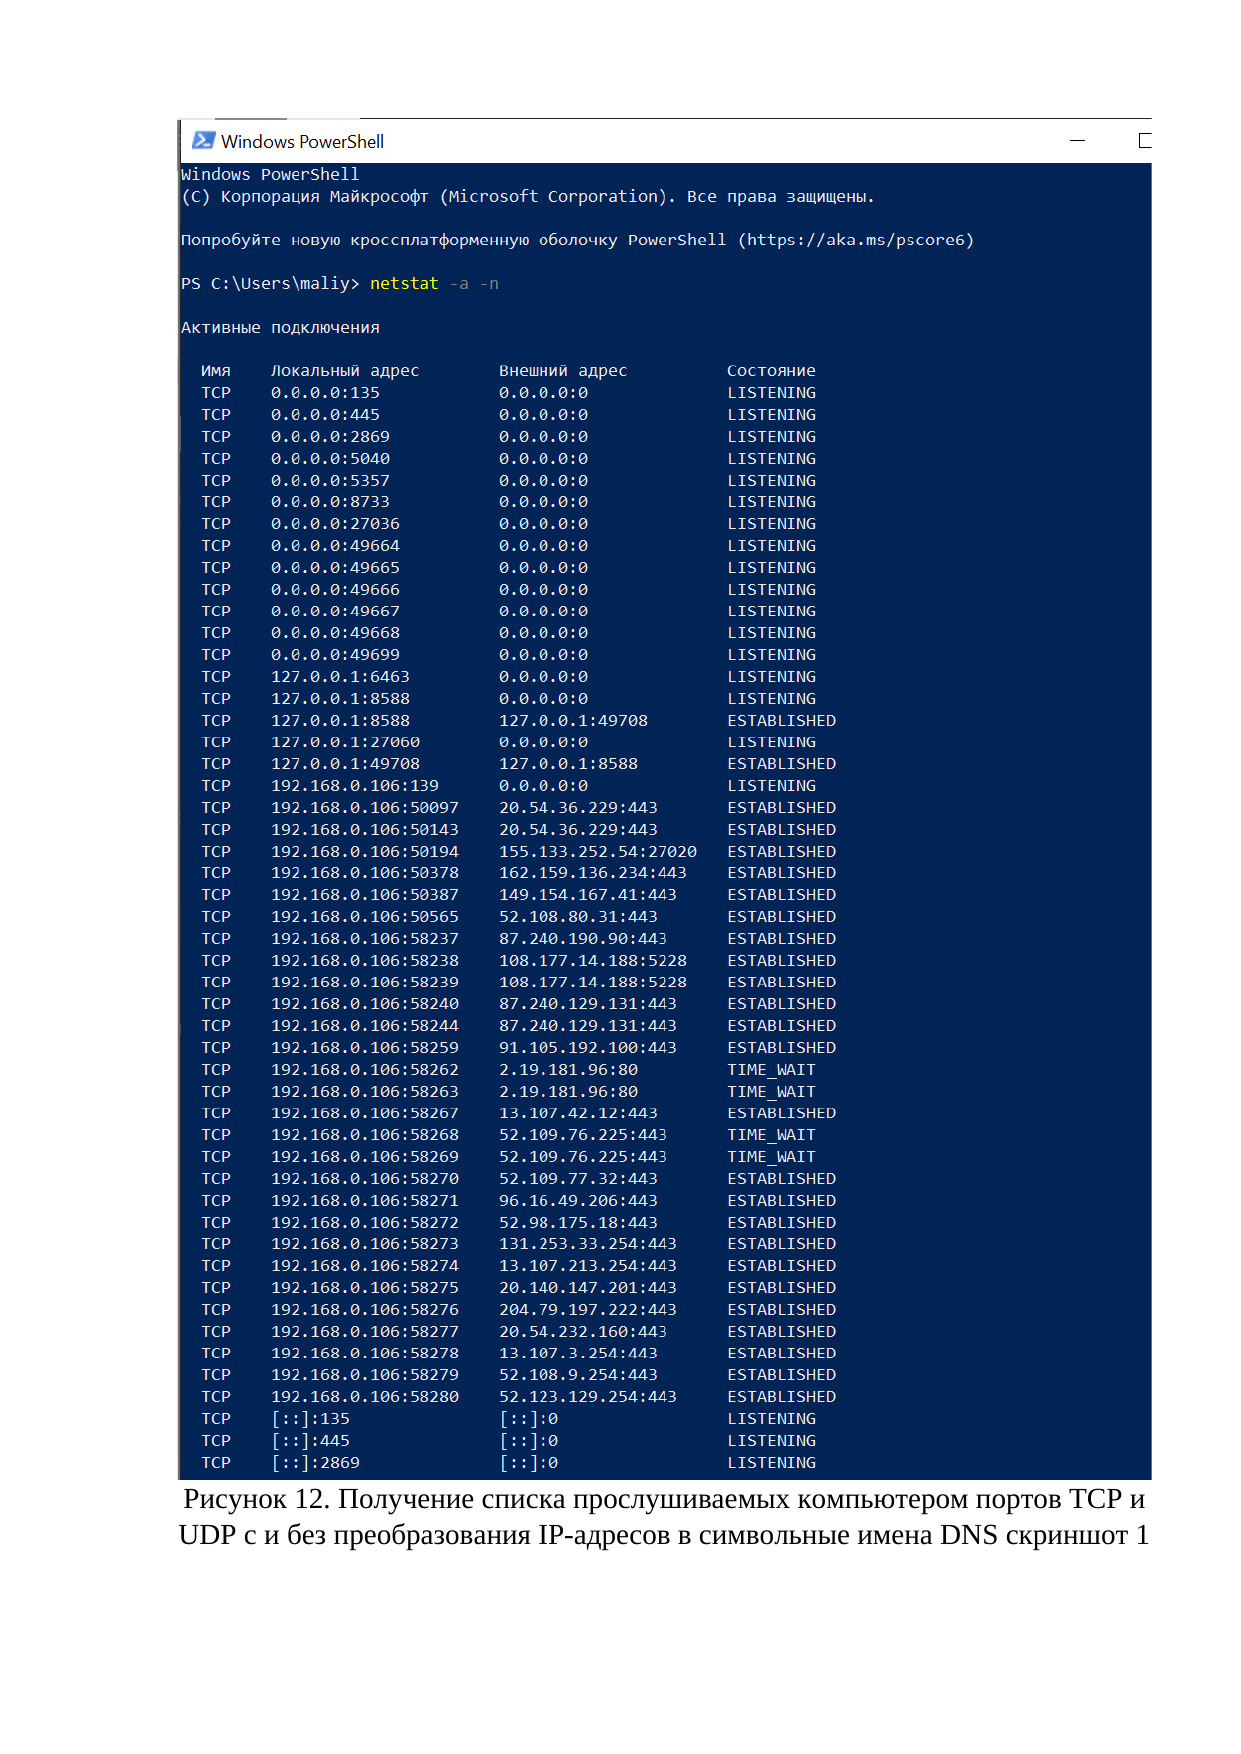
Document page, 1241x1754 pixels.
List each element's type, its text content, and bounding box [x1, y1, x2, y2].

picture [177, 118, 1152, 1480]
text Рисунок 12. Получение списка прослушиваемых компьютером портов TCP и UDP с и без преобразования IP-адресов в символьные имена DNS скриншот 1 [177, 1481, 1152, 1551]
